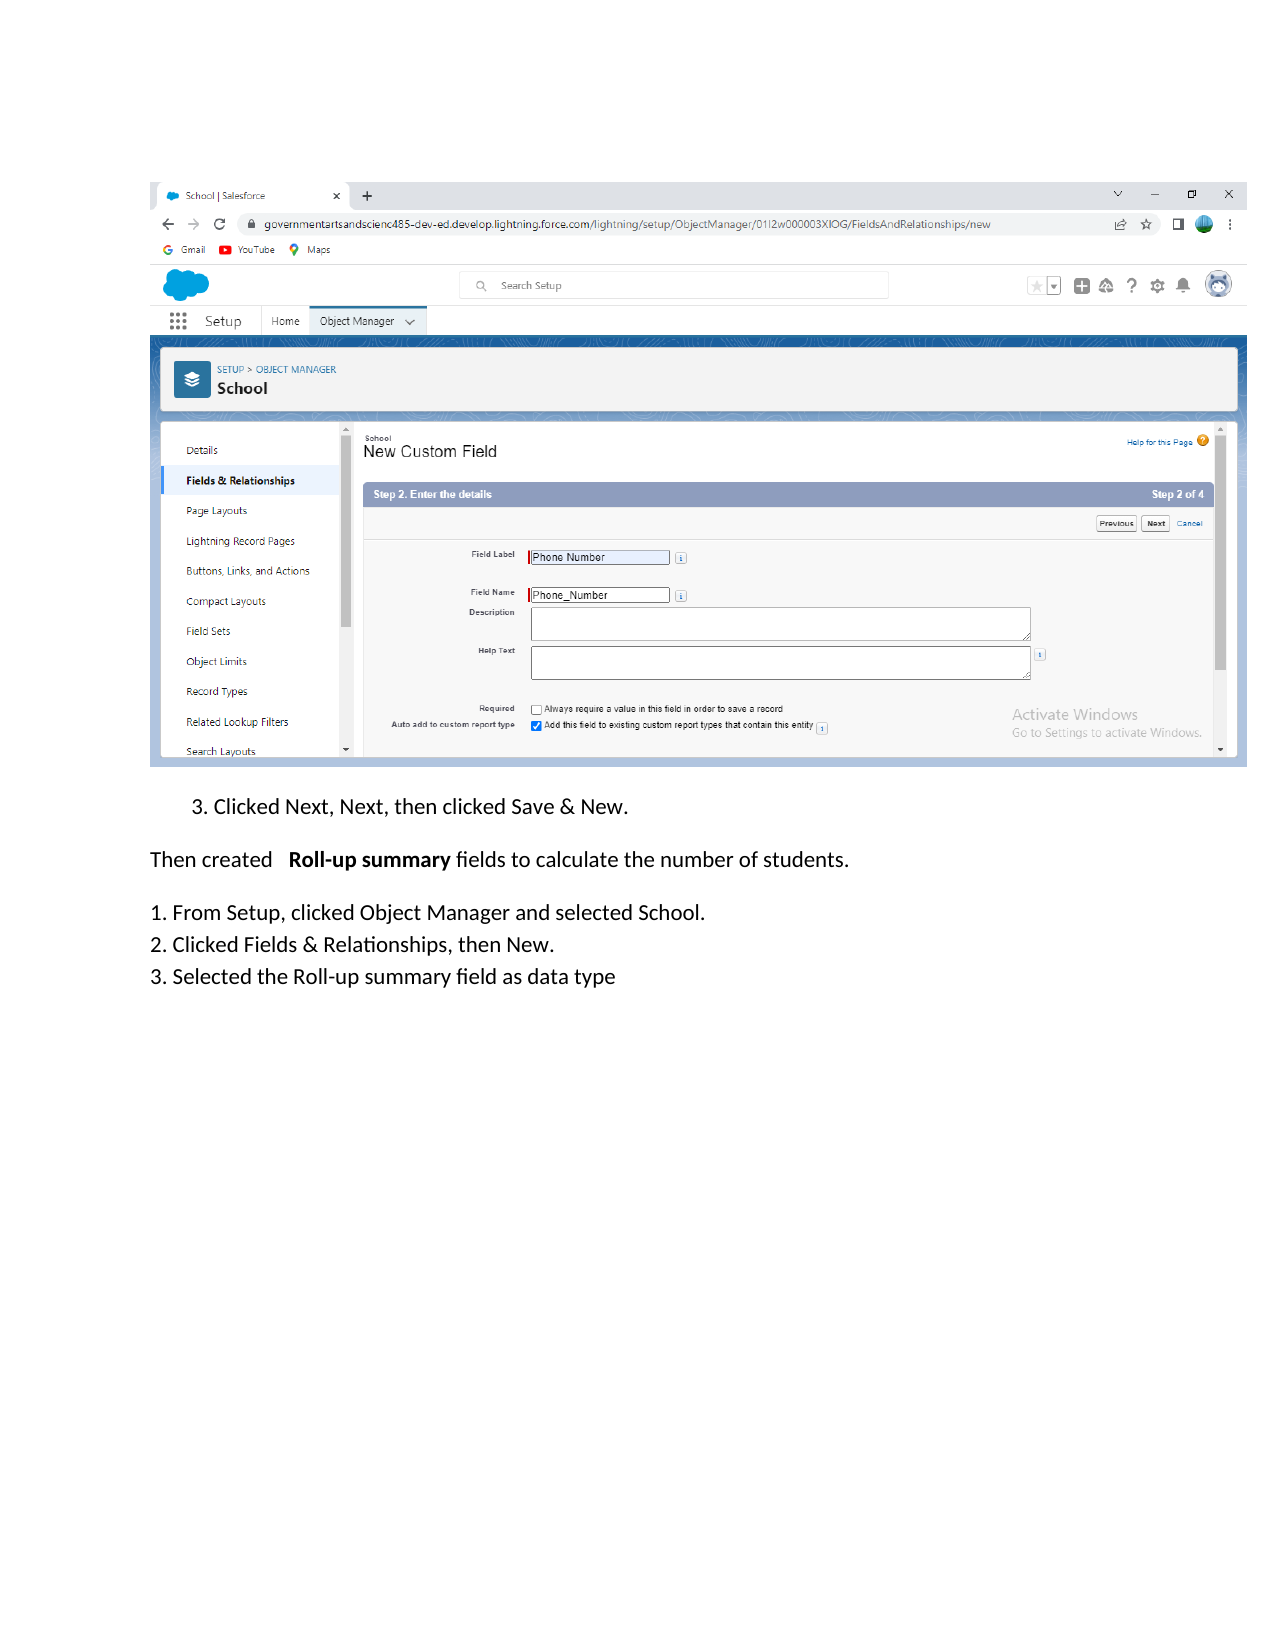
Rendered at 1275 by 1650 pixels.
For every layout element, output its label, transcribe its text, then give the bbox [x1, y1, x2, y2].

text Then created Roll-up summary fields to calculate the number of students. [150, 845, 1228, 873]
text 3. Clicked Next, Next, then clicked Save & New. [150, 792, 1228, 820]
text 1. From Setup, clicked Object Manager and selected School. 2. Clicked Fields & Relationships, then New. 3. Selected the Roll-up summary field as data type [150, 898, 1228, 990]
picture [150, 182, 1247, 767]
